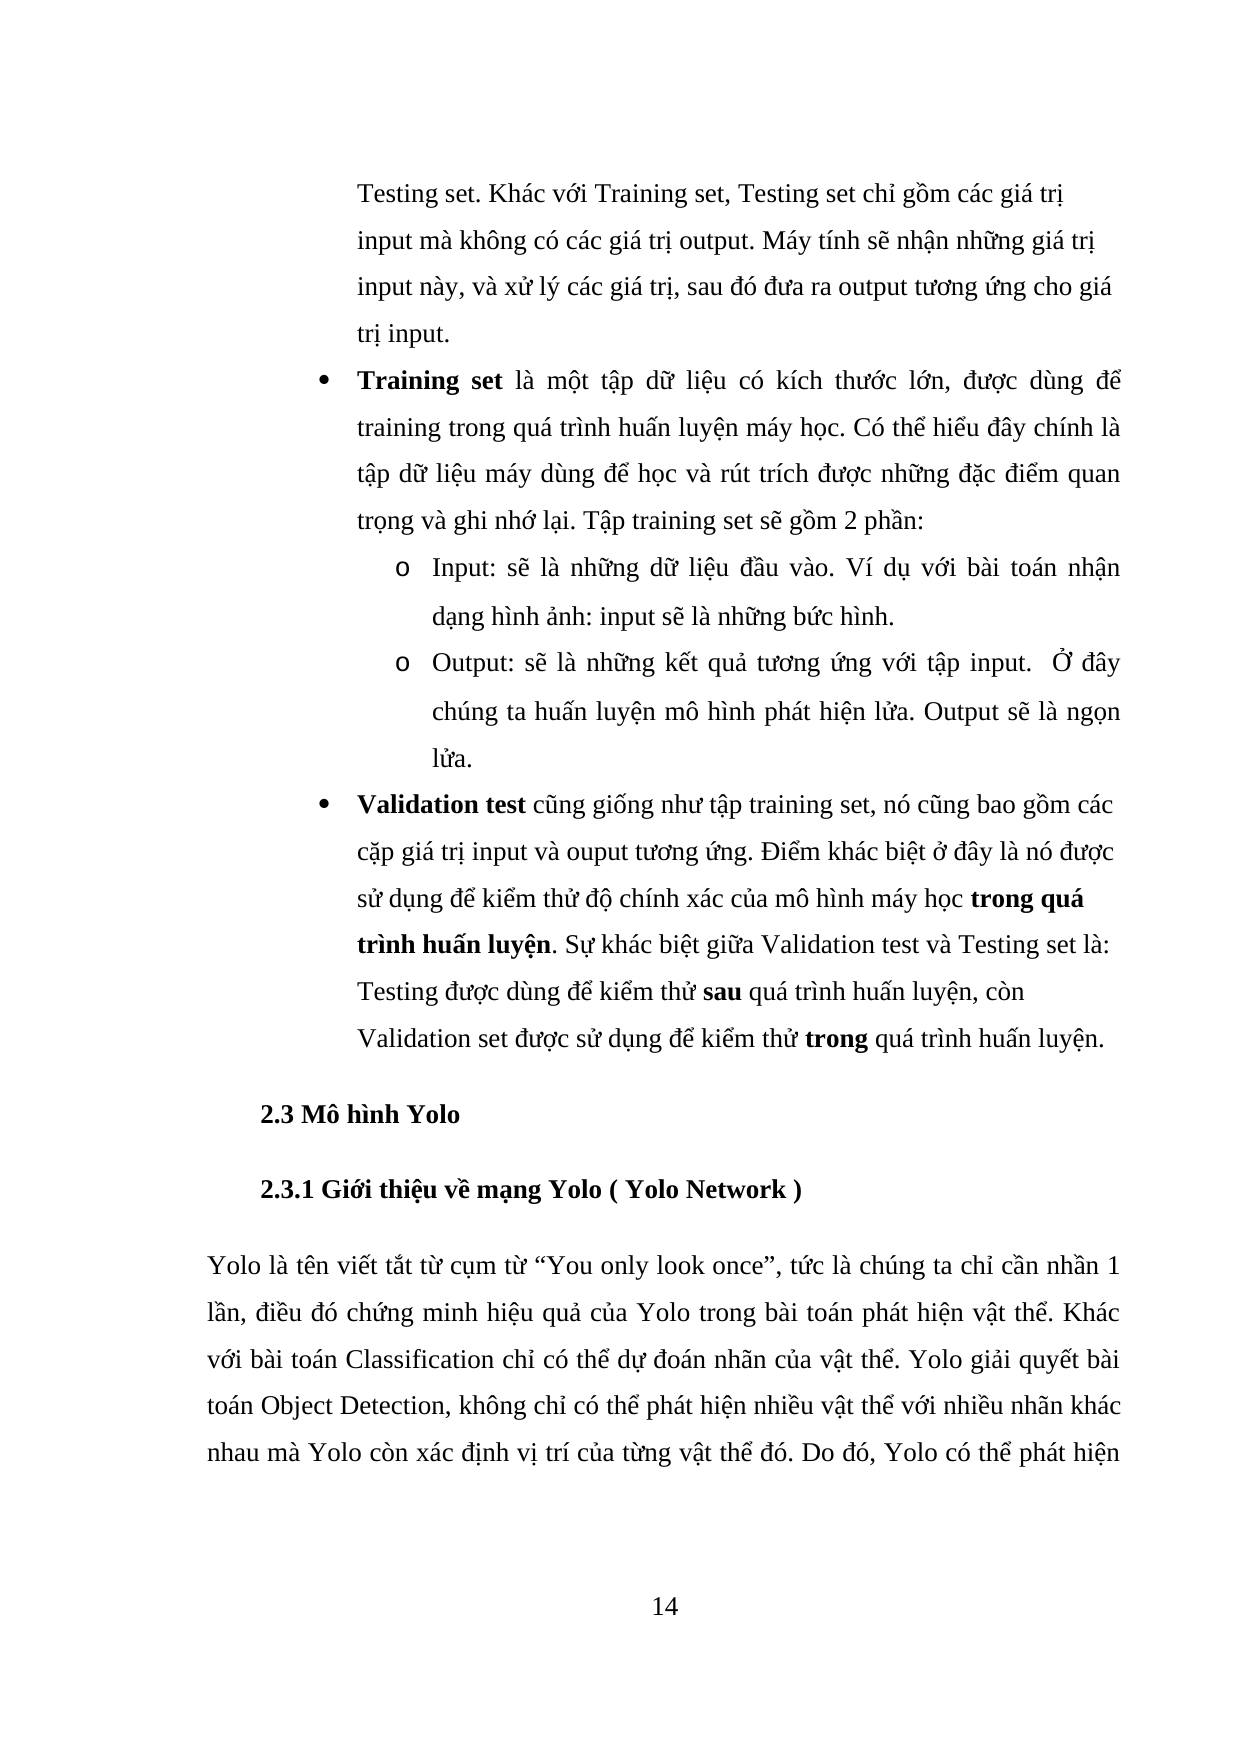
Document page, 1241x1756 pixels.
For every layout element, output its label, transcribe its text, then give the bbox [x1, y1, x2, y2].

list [319, 177, 1122, 348]
list Training set là một tập dữ liệu có kích thước lớn, được dùng để training trong quá trình huấn luyện máy học. Có thể hiểu đây chính là tập dữ liệu máy dùng để học và rút trích được những đặc điểm quan trọng và ghi nhớ lại. Tập training set sẽ gồm 2 phần: [319, 364, 1122, 535]
subtitle 2.3.1 Giới thiệu về mạng Yolo ( Yolo Network ) [260, 1174, 1122, 1205]
list Output: sẽ là những kết quả tương ứng với tập input. Ở đây chúng ta huấn luyện mô hình phát hiện lửa. Output sẽ là ngọn lửa. [394, 646, 1122, 773]
list Input: sẽ là những dữ liệu đầu vào. Ví dụ với bài toán nhận dạng hình ảnh: input sẽ là những bức hình. [394, 551, 1122, 631]
list Validation test cũng giống như tập training set, nó cũng bao gồm các cặp giá trị input và ouput tương ứng. Điểm khác biệt ở đây là nó được sử dụng để kiểm thử độ chính xác của mô hình máy học trong quá trình huấn luyện. Sự khác biệt giữa Validation test và Testing set là: Testing được dùng để kiểm thử sau quá trình huấn luyện, còn Validation set được sử dụng để kiểm thử trong quá trình huấn luyện. [319, 788, 1122, 1053]
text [207, 1249, 1122, 1467]
subtitle 2.3 Mô hình Yolo [260, 1098, 1122, 1129]
